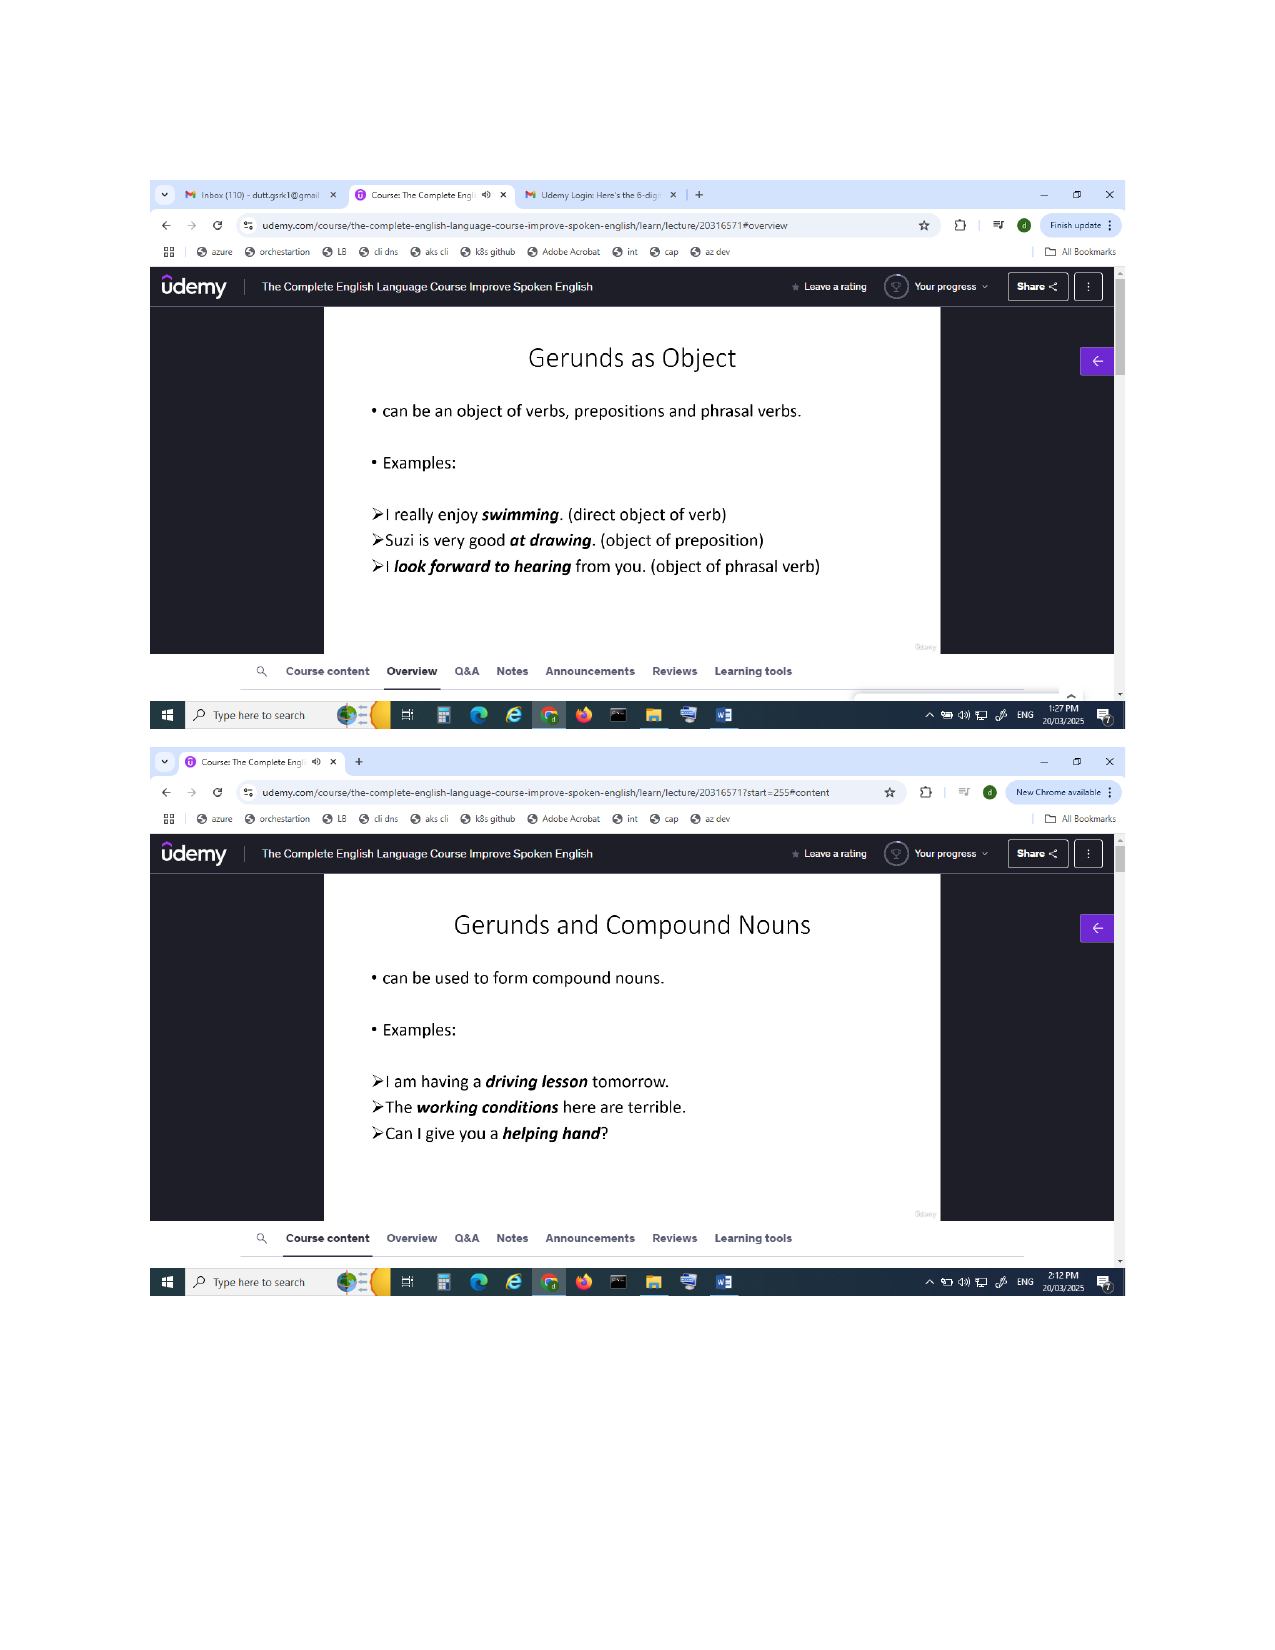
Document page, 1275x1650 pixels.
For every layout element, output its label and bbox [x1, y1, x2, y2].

picture [150, 180, 1125, 729]
picture [150, 747, 1125, 1296]
